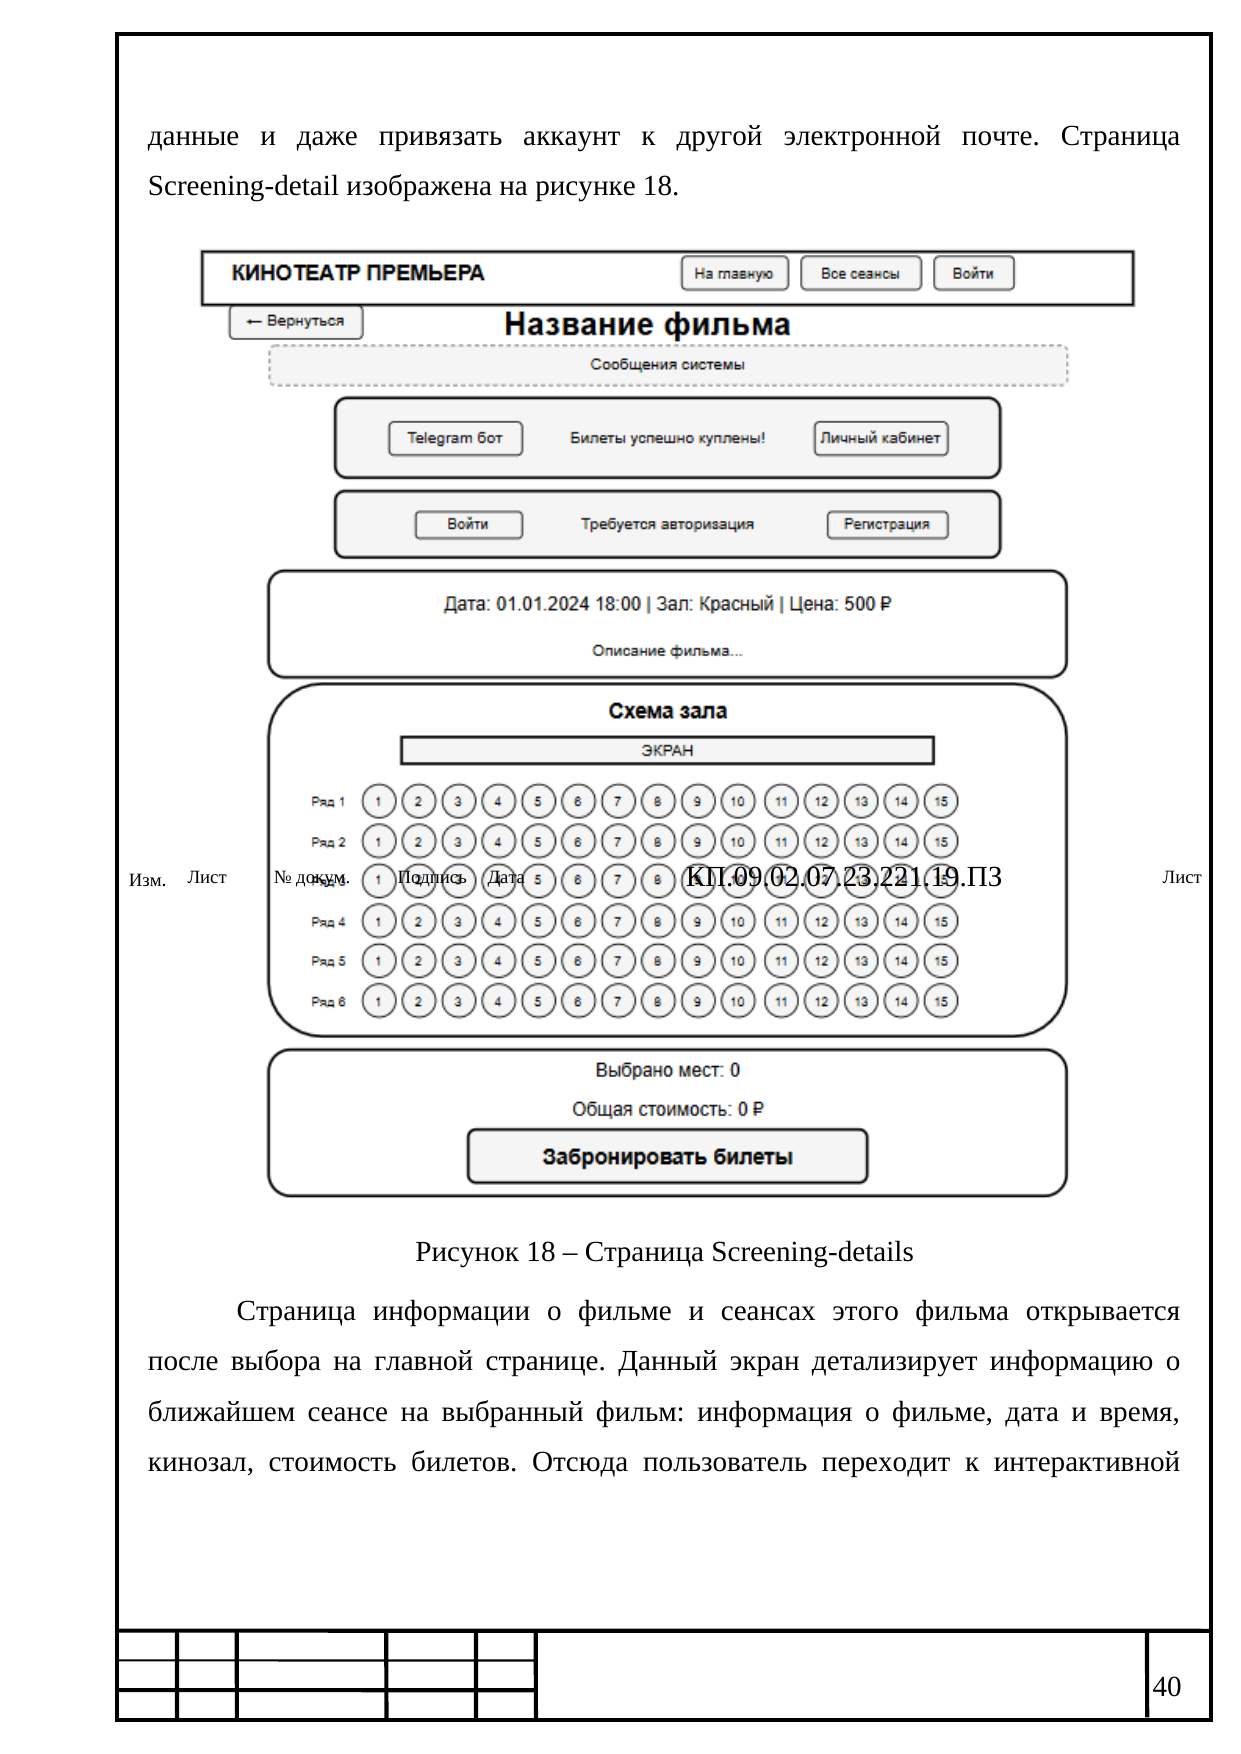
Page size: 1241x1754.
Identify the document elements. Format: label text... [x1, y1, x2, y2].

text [148, 118, 1181, 202]
picture [192, 243, 1137, 1210]
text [148, 1293, 1181, 1478]
text Рисунок 18 – Страница Screening-details [148, 1234, 1181, 1268]
